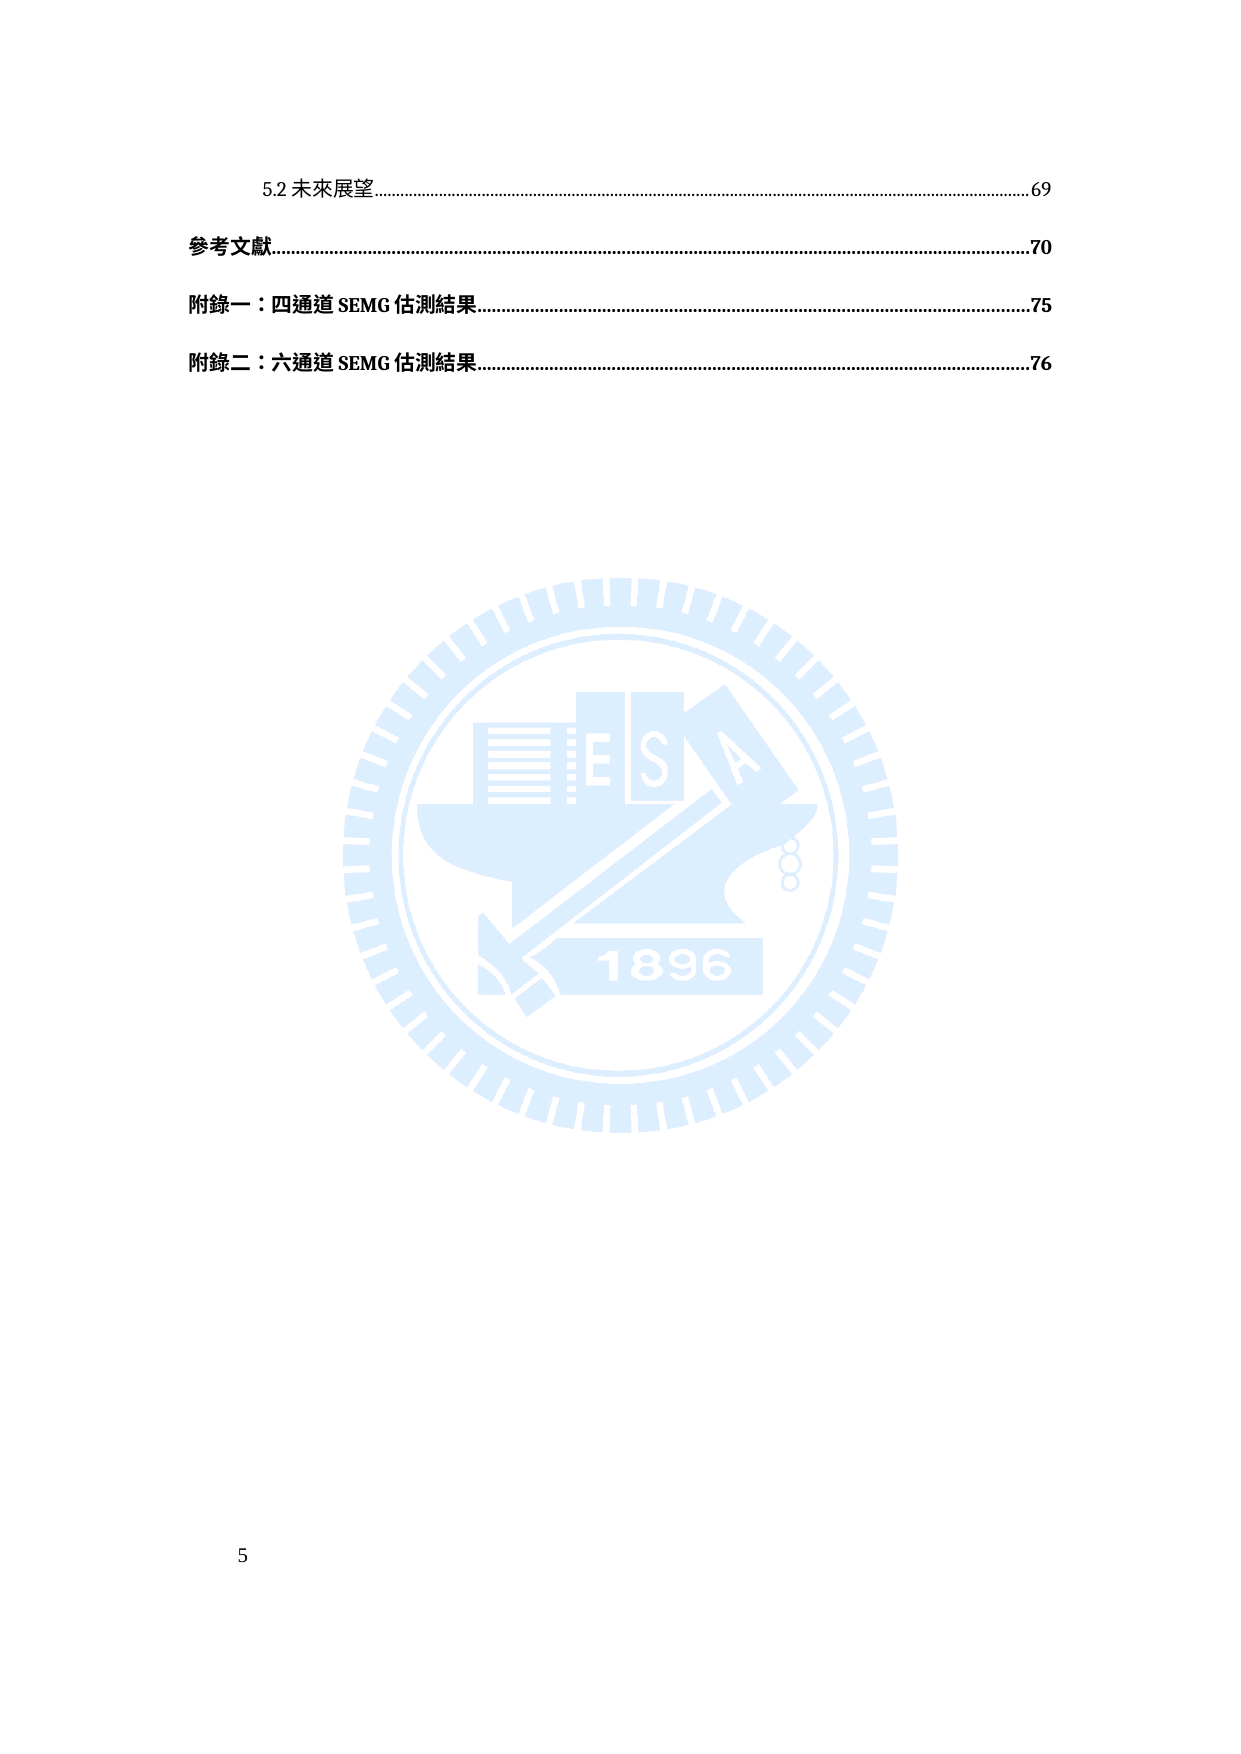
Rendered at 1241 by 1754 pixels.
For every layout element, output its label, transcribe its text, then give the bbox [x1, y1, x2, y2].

text 附錄二：六通道sEMG估測結果 76 [187, 346, 1053, 376]
text 附錄一：四通道sEMG估測結果 75 [187, 288, 1053, 318]
text 5.2 未來展望 69 [212, 172, 1053, 202]
text 參考文獻 70 [187, 230, 1053, 260]
